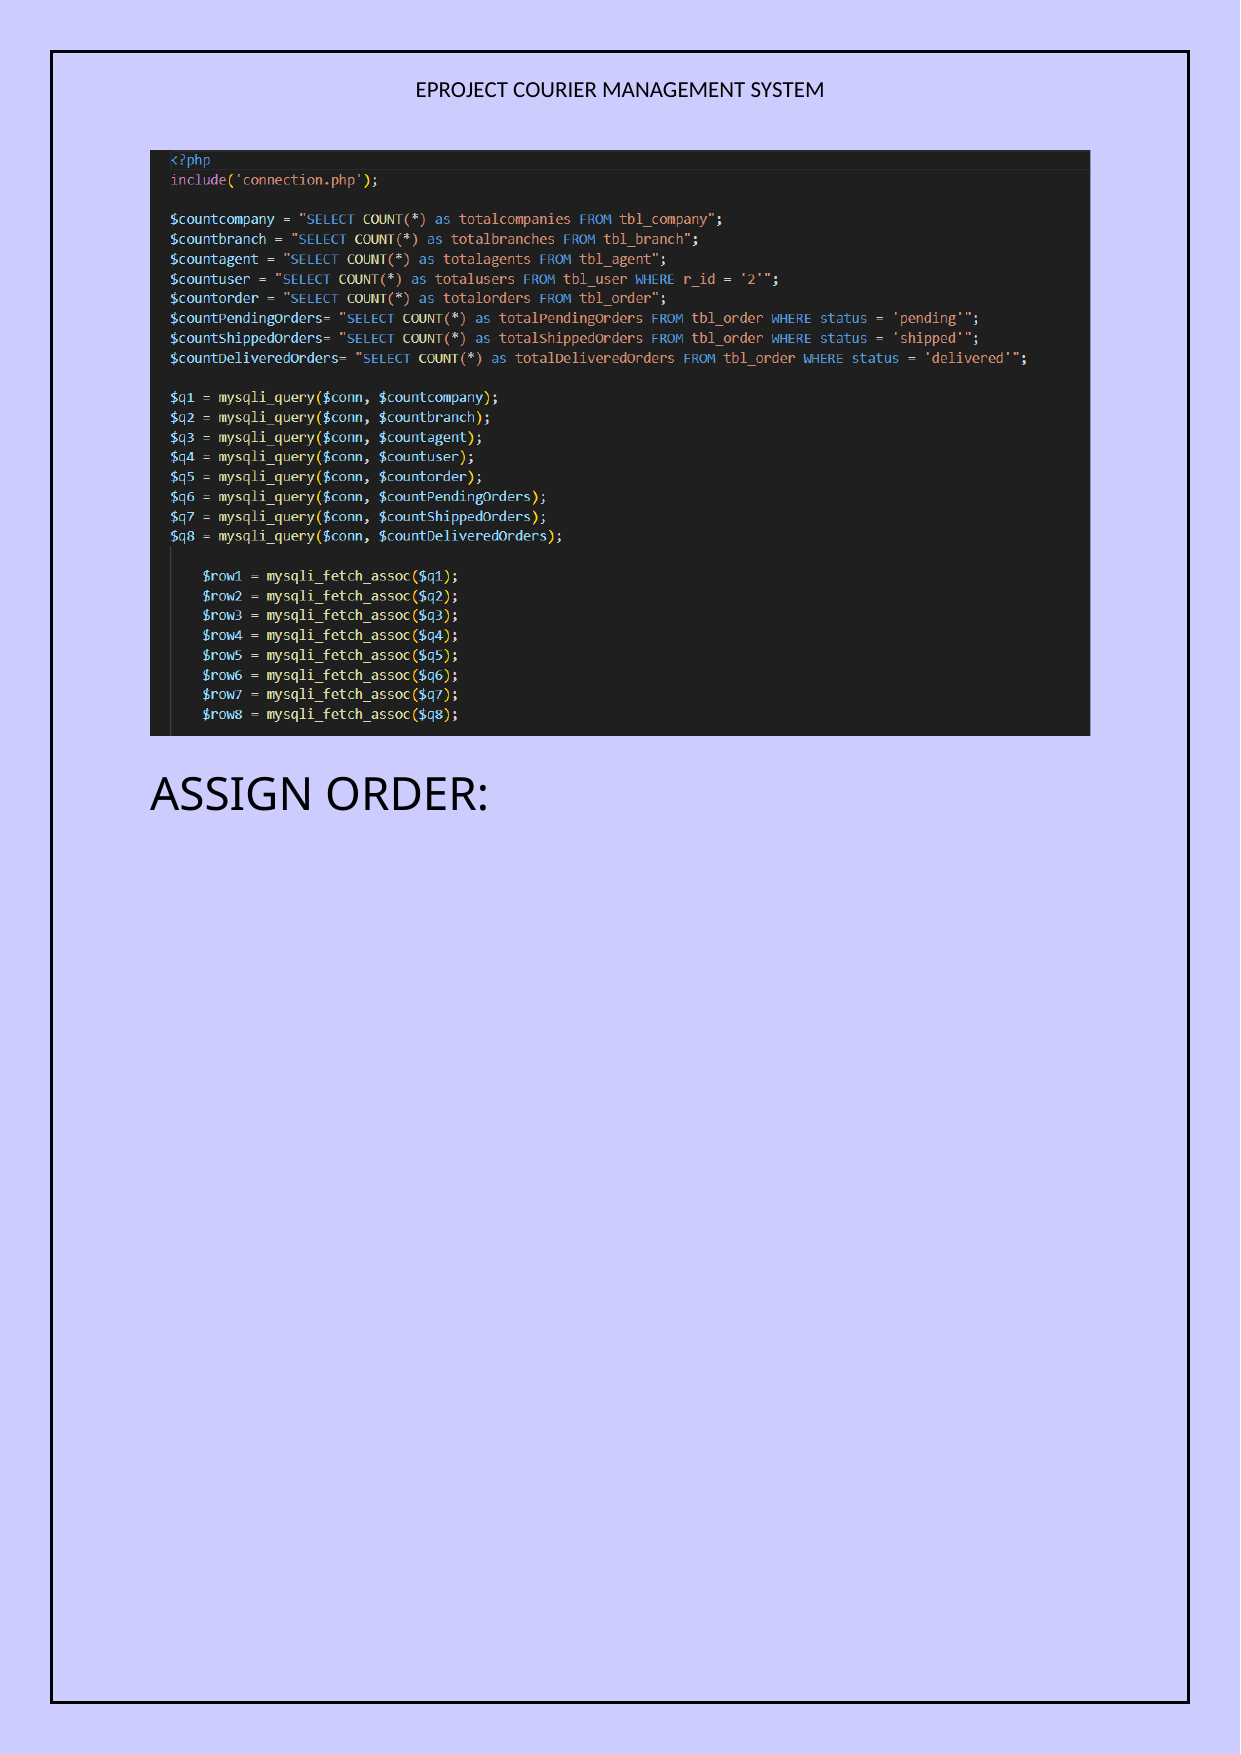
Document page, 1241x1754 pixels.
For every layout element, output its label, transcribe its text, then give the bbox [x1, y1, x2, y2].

picture [150, 150, 1091, 736]
text ASSIGN ORDER: [150, 761, 1090, 823]
